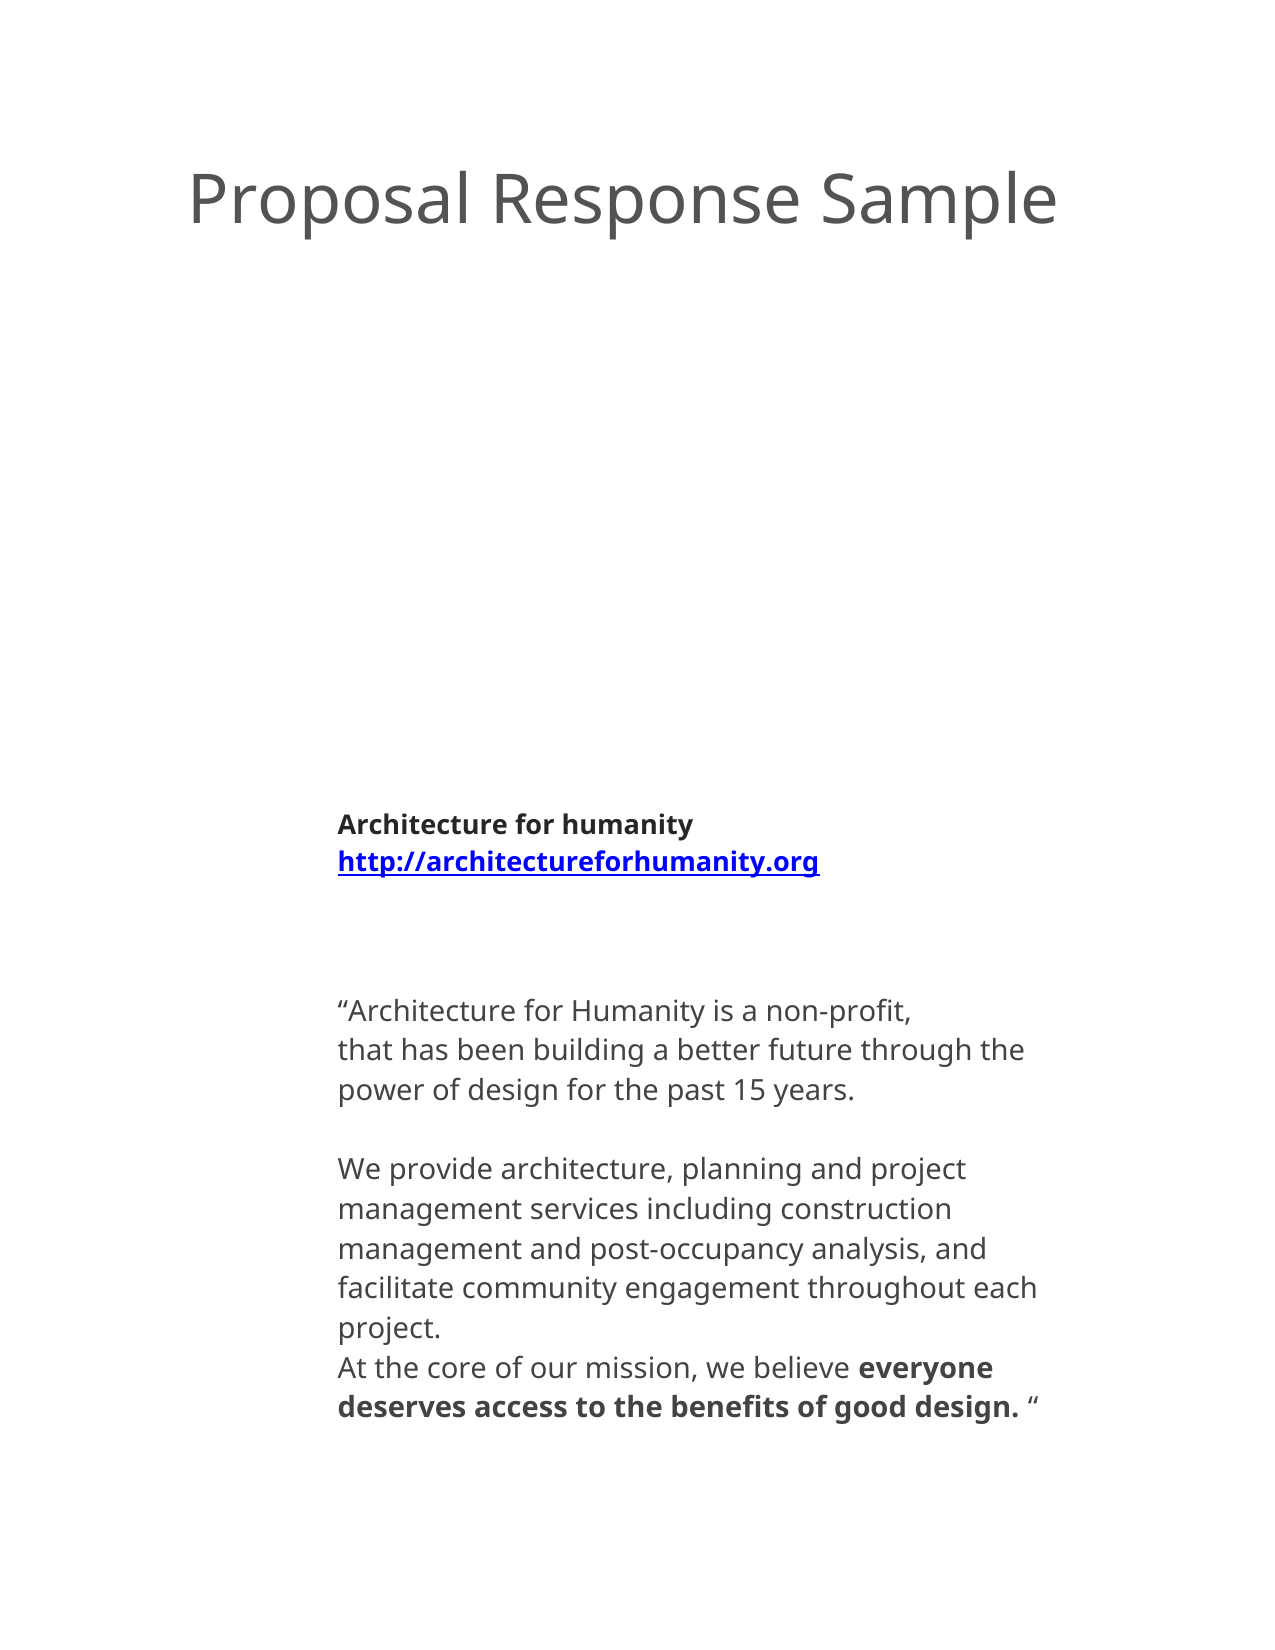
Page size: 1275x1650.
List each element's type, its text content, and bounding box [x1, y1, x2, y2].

text http://architectureforhumanity.org [337, 842, 1087, 879]
text Architecture for humanity [337, 806, 1087, 842]
text “Architecture for Humanity is a non-profit, [337, 990, 1087, 1029]
text that has been building a better future through the power of design for the past 15 years. [337, 1029, 1087, 1109]
text Proposal Response Sample [187, 150, 1087, 244]
text At the core of our mission, we believe everyone deserves access to the benefits of good design. “ [337, 1347, 1087, 1426]
text We provide architecture, planning and project management services including construction management and post-occupancy analysis, and facilitate community engagement throughout each project. [337, 1149, 1087, 1347]
